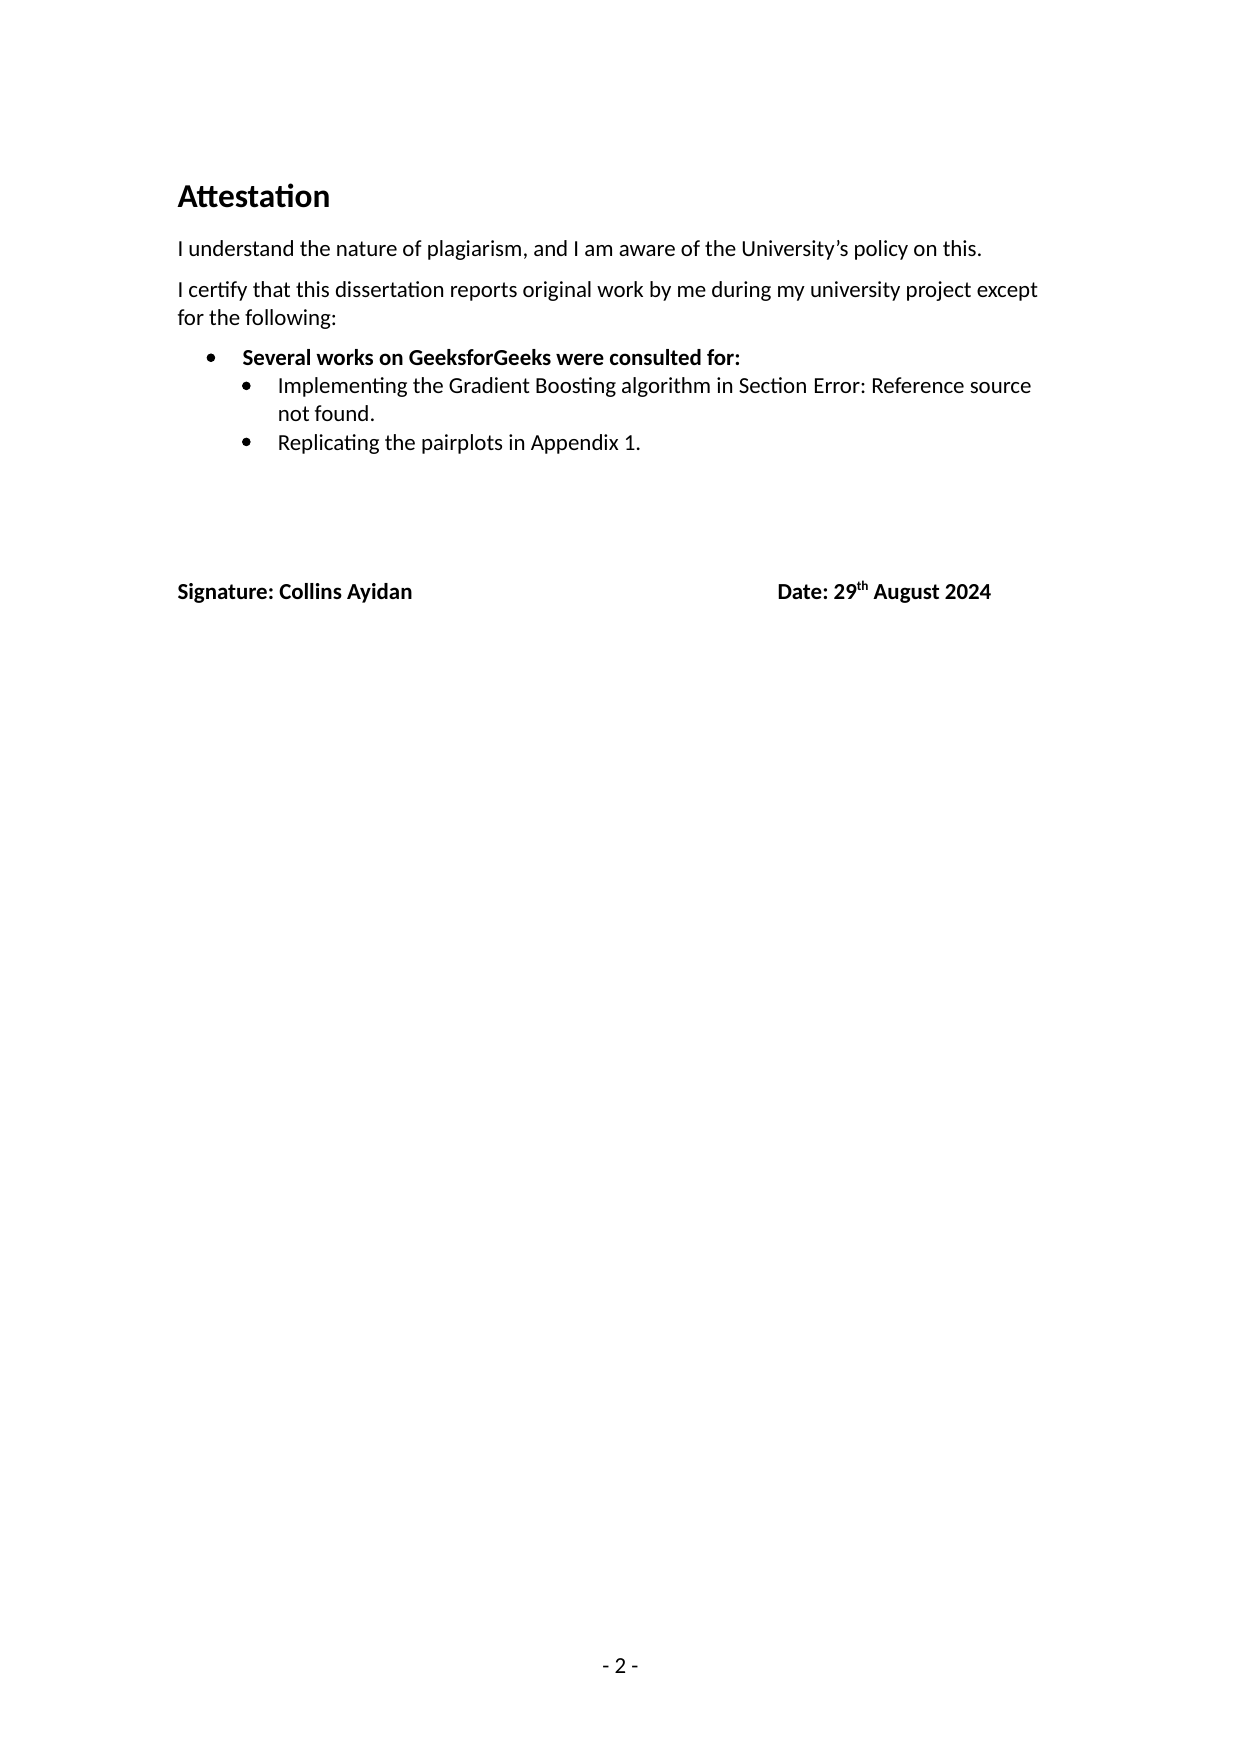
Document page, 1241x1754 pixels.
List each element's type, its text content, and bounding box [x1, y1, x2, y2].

text I understand the nature of plagiarism, and I am aware of the University’s policy on this. [177, 234, 1063, 262]
text Signature: Collins Ayidan Date: 29th August 2024 [177, 577, 1063, 605]
text Attestation [177, 175, 1063, 216]
text I certify that this dissertation reports original work by me during my university project except for the following: [177, 275, 1063, 331]
list Replicating the pairplots in Appendix 1. [242, 428, 1063, 456]
list Several works on GeeksforGeeks were consulted for: [207, 343, 1063, 372]
